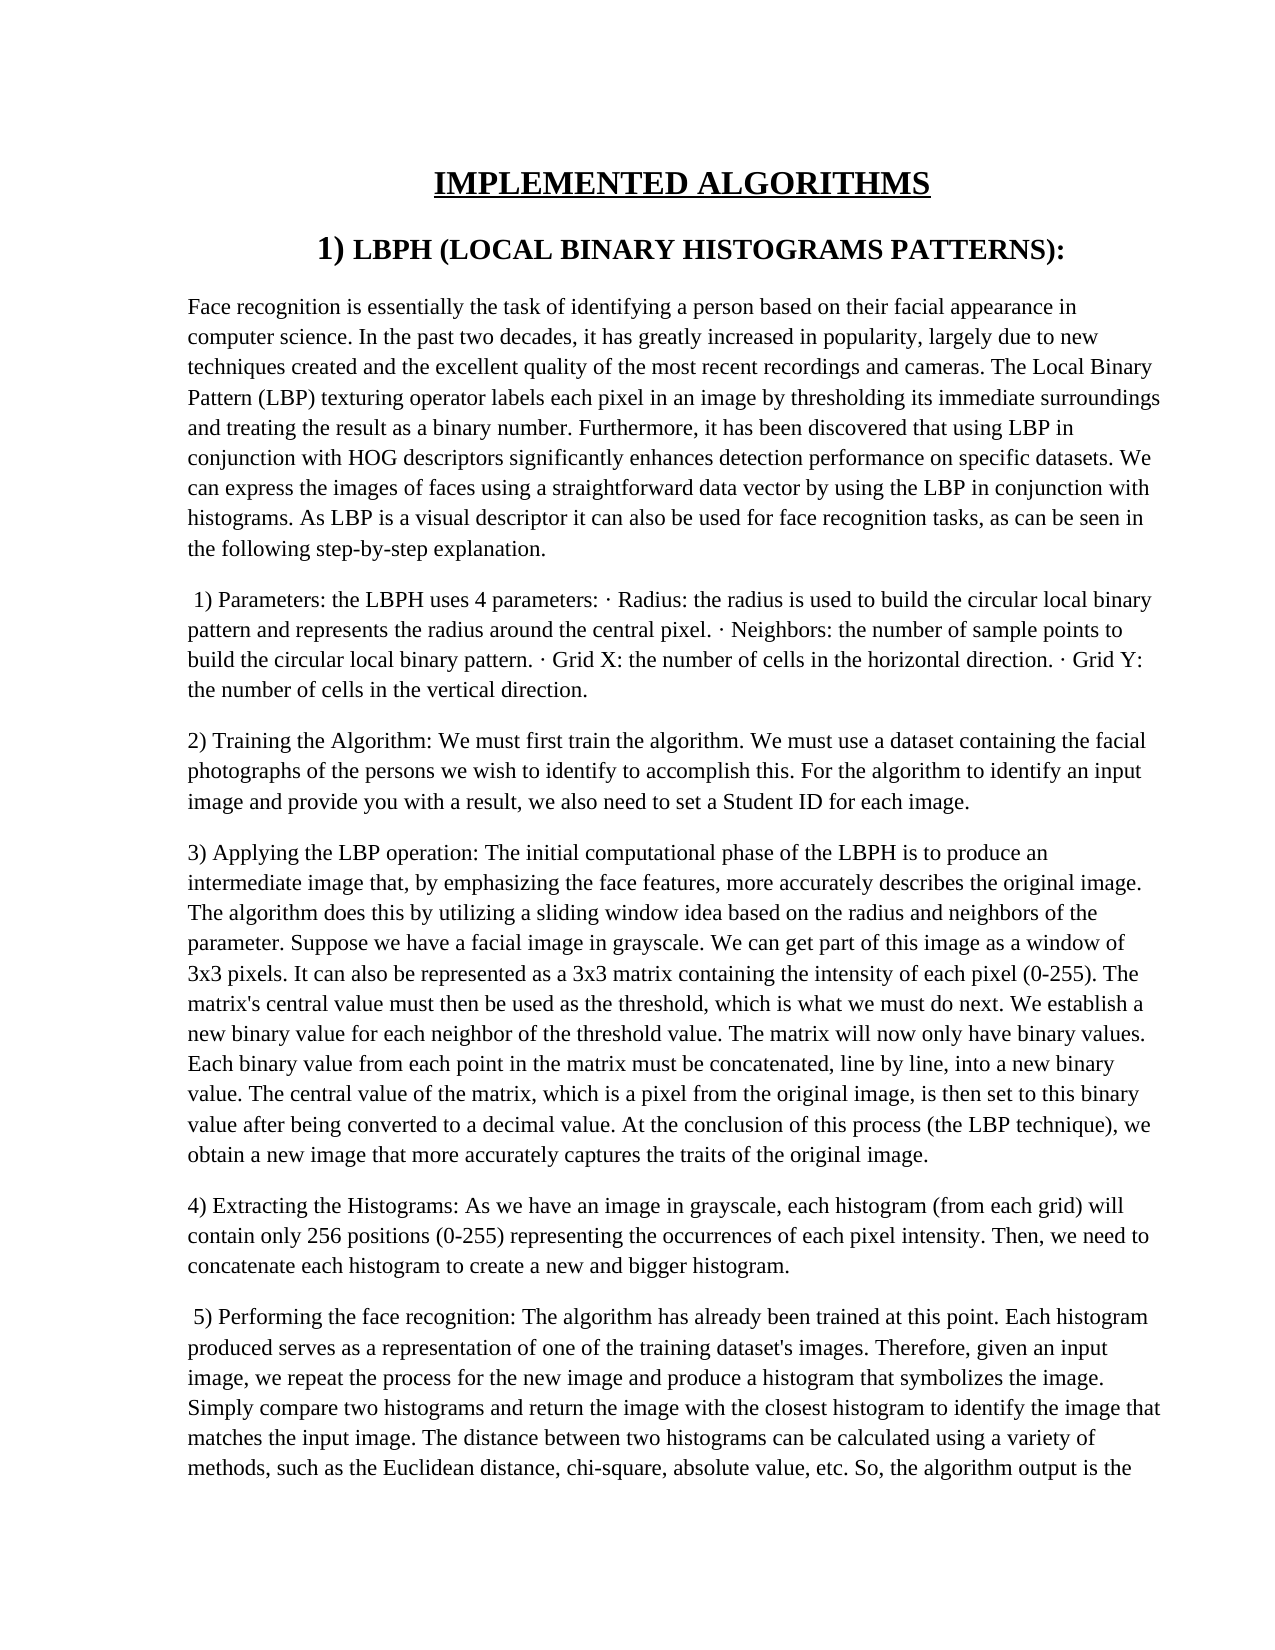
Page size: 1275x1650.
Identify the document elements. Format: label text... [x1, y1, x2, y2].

text 4) Extracting the Histograms: As we have an image in grayscale, each histogram (from each grid) will contain only 256 positions (0-255) representing the occurrences of each pixel intensity. Then, we need to concatenate each histogram to create a new and bigger histogram. [187, 1192, 1162, 1279]
text 2) Training the Algorithm: We must first train the algorithm. We must use a dataset containing the facial photographs of the persons we wish to identify to accomplish this. For the algorithm to identify an input image and provide you with a result, we also need to set a Student ID for each image. [187, 727, 1162, 814]
text Face recognition is essentially the task of identifying a person based on their facial appearance in computer science. In the past two decades, it has greatly increased in popularity, largely due to new techniques created and the excellent quality of the most recent recordings and cameras. The Local Binary Pattern (LBP) texturing operator labels each pixel in an image by thresholding its immediate surroundings and treating the result as a binary number. Furthermore, it has been discovered that using LBP in conjunction with HOG descriptors significantly enhances detection performance on specific datasets. We can express the images of faces using a straightforward data vector by using the LBP in conjunction with histograms. As LBP is a visual descriptor it can also be used for face recognition tasks, as can be seen in the following step-by-step explanation. [187, 293, 1162, 561]
text 1) Parameters: the LBPH uses 4 parameters: · Radius: the radius is used to build the circular local binary pattern and represents the radius around the central pixel. · Neighbors: the number of sample points to build the circular local binary pattern. · Grid X: the number of cells in the horizontal direction. · Grid Y: the number of cells in the vertical direction. [187, 586, 1162, 703]
text IMPLEMENTED ALGORITHMS [225, 163, 1162, 201]
text 3) Applying the LBP operation: The initial computational phase of the LBPH is to produce an intermediate image that, by emphasizing the face features, more accurately describes the original image. The algorithm does this by utilizing a sliding window idea based on the radius and neighbors of the parameter. Suppose we have a facial image in grayscale. We can get part of this image as a window of 3x3 pixels. It can also be represented as a 3x3 matrix containing the intensity of each pixel (0-255). The matrix's central value must then be used as the threshold, which is what we must do next. We establish a new binary value for each neighbor of the threshold value. The matrix will now only have binary values. Each binary value from each point in the matrix must be concatenated, line by line, into a new binary value. The central value of the matrix, which is a pixel from the original image, is then set to this binary value after being converted to a decimal value. At the conclusion of this process (the LBP technique), we obtain a new image that more accurately captures the traits of the original image. [187, 839, 1162, 1167]
text 1) LBPH (LOCAL BINARY HISTOGRAMS PATTERNS): [225, 228, 1162, 266]
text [187, 1303, 1162, 1481]
